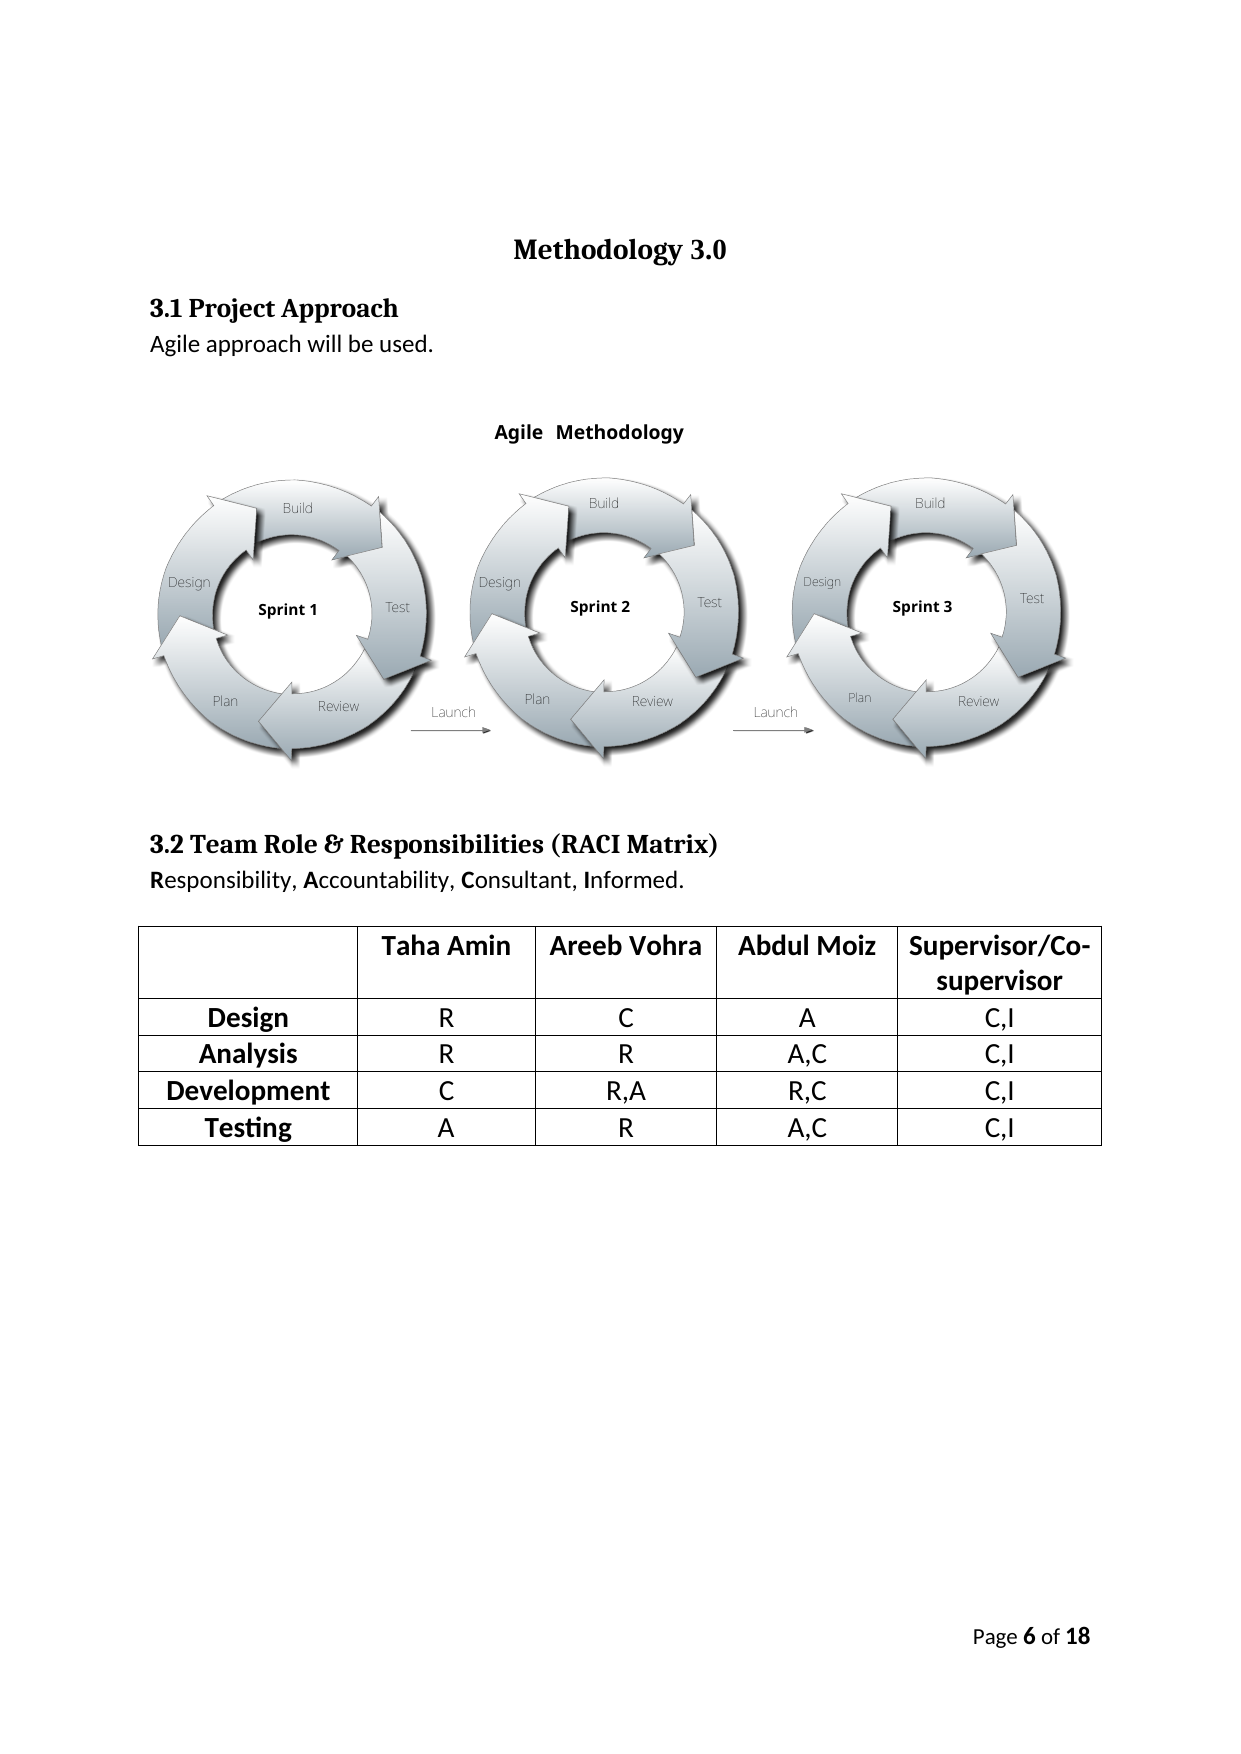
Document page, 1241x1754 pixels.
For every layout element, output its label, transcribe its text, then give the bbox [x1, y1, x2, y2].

text Responsibility, Accountability, Consultant, Informed. [150, 864, 1090, 895]
table_cell R [358, 1036, 535, 1071]
table_header Taha Amin [358, 927, 535, 998]
table_header Areeb Vohra [536, 927, 716, 998]
table_header Abdul Moiz [717, 927, 897, 998]
table_cell C [536, 999, 716, 1034]
table_cell A,C [717, 1036, 897, 1071]
table_cell Development [139, 1072, 357, 1108]
subtitle 3.2 Team Role & Responsibilities (RACI Matrix) [150, 829, 1090, 860]
table_header [139, 927, 357, 998]
table_cell C,I [898, 1109, 1101, 1144]
table_header Supervisor/Co-supervisor [898, 927, 1101, 998]
table_cell R,A [536, 1072, 716, 1108]
table_cell Design [139, 999, 357, 1034]
text Agile approach will be used. [150, 328, 1090, 359]
table_cell C,I [898, 999, 1101, 1034]
table_cell R [358, 999, 535, 1034]
table_cell Analysis [139, 1036, 357, 1071]
table_cell R [536, 1109, 716, 1144]
table_cell C,I [898, 1036, 1101, 1071]
table_cell C,I [898, 1072, 1101, 1108]
table_cell R,C [717, 1072, 897, 1108]
table_cell R [536, 1036, 716, 1071]
table_cell A [358, 1109, 535, 1144]
table_cell Testing [139, 1109, 357, 1144]
subtitle 3.1 Project Approach [150, 293, 1090, 324]
table_cell C [358, 1072, 535, 1108]
subtitle 3.0 Methodology [150, 232, 1090, 267]
table_cell A [717, 999, 897, 1034]
table_cell A,C [717, 1109, 897, 1144]
